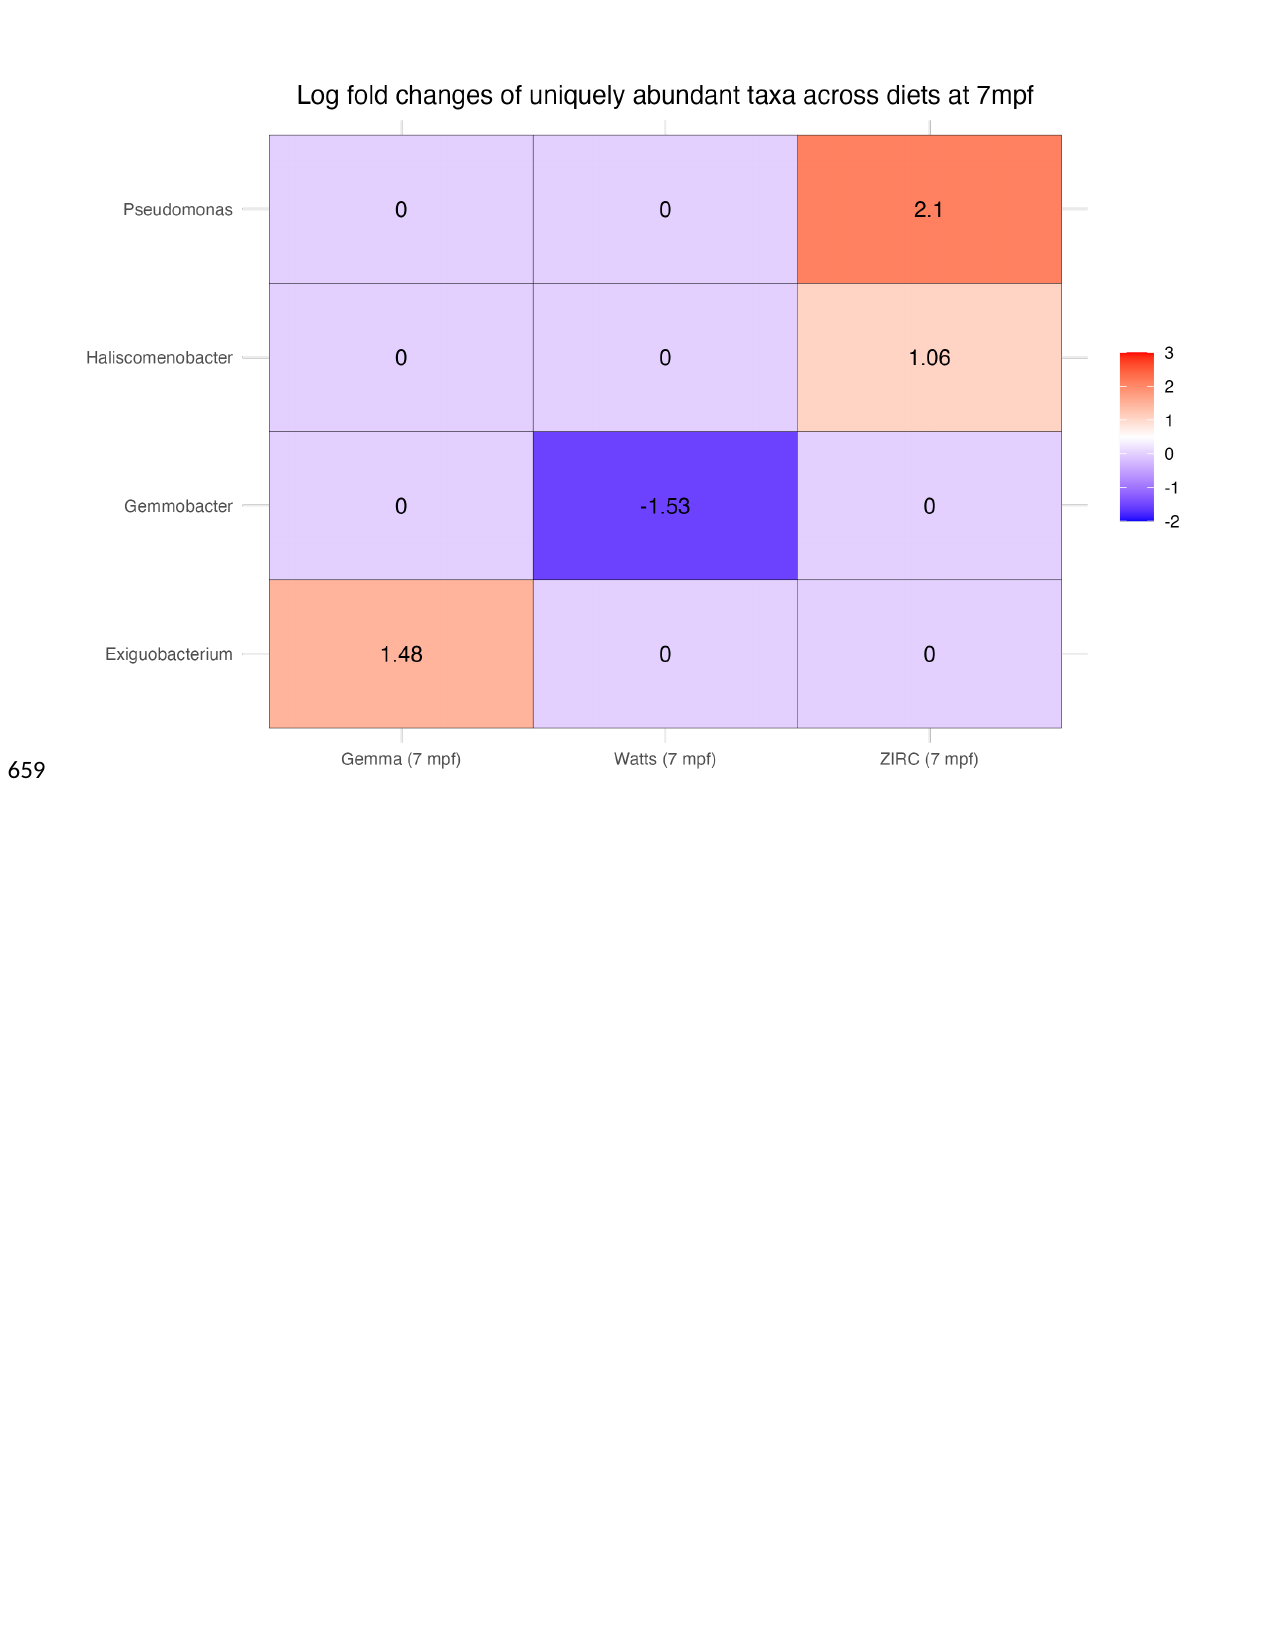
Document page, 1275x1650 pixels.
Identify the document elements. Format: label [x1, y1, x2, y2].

picture [75, 75, 1200, 779]
